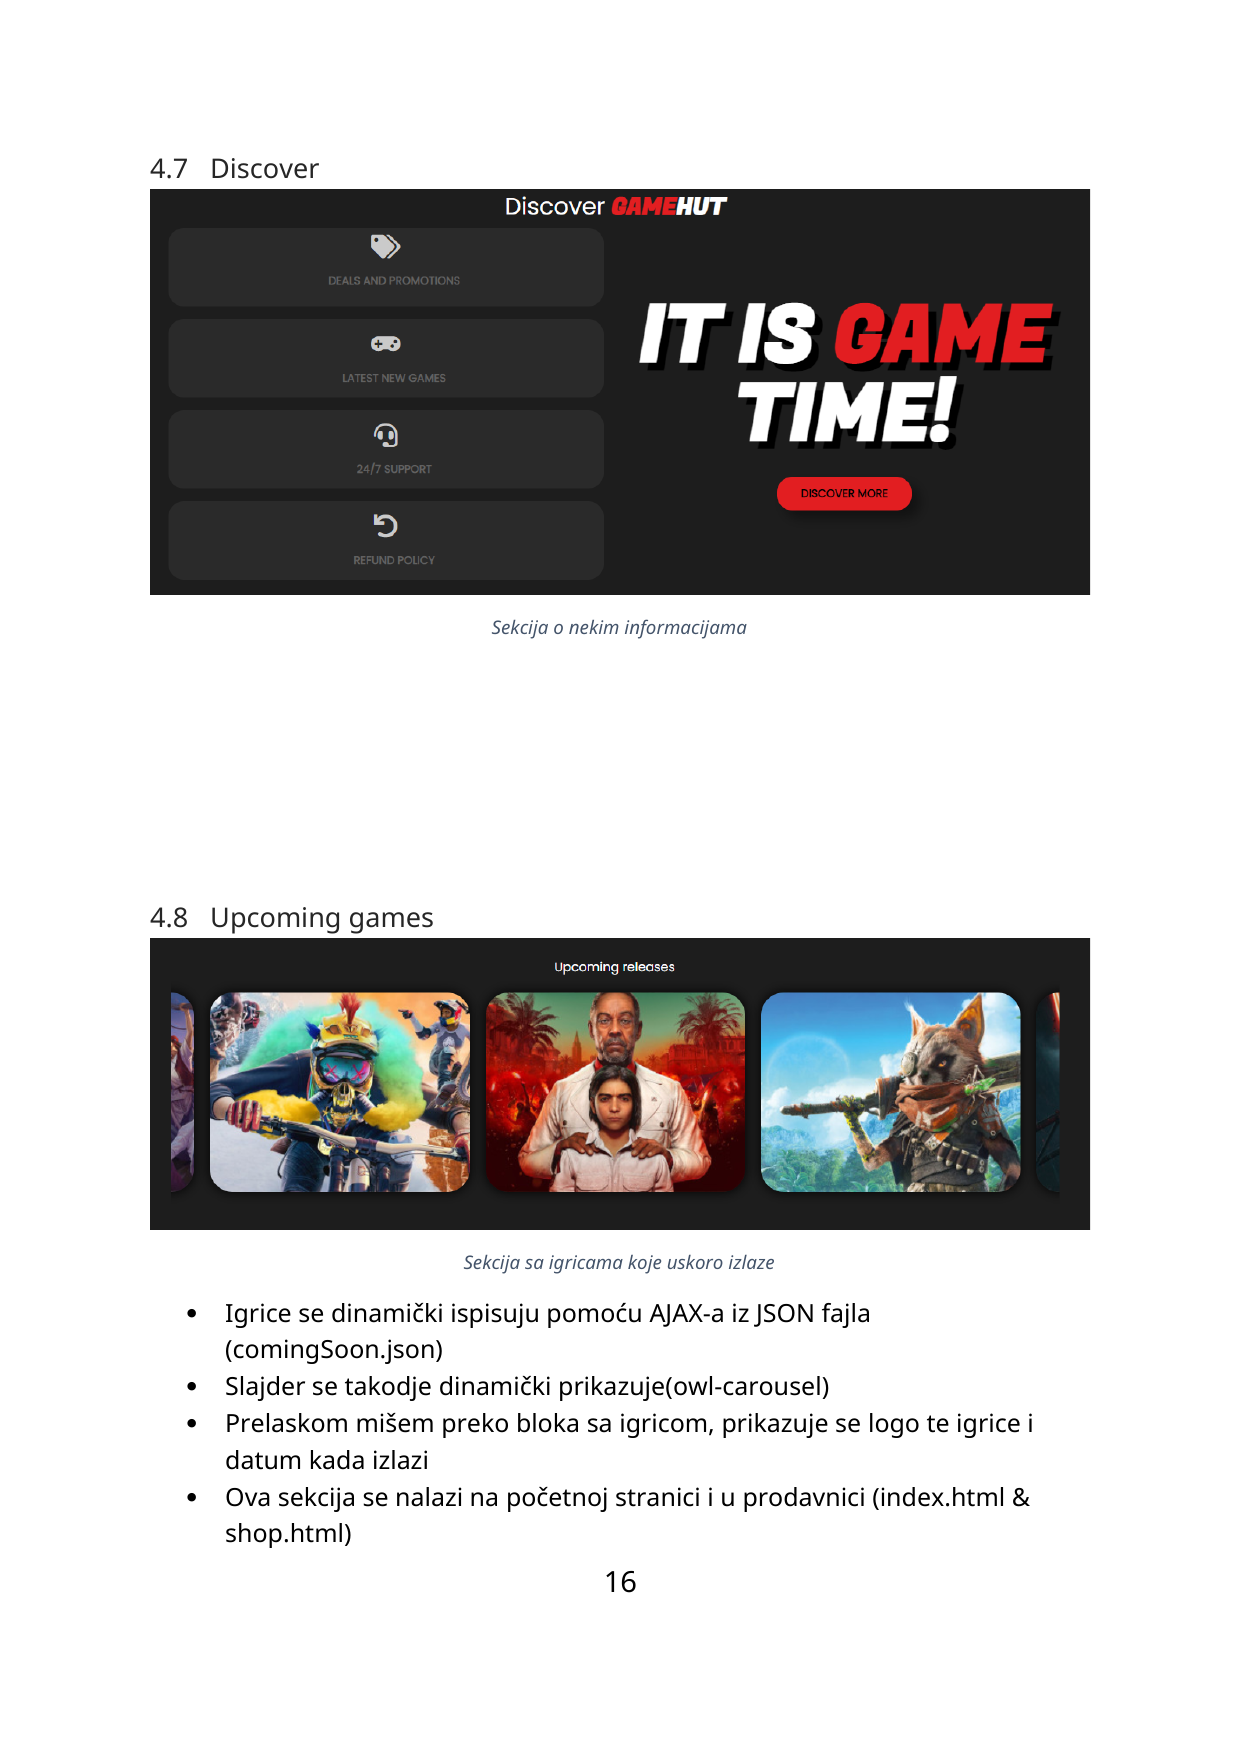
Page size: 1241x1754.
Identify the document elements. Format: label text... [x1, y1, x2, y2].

subtitle Upcoming games [150, 899, 1090, 936]
list Igrice se dinamički ispisuju pomoću AJAX-a iz JSON fajla (comingSoon.json) [187, 1295, 1090, 1366]
picture [150, 938, 1091, 1230]
list Slajder se takodje dinamički prikazuje(owl-carousel) [187, 1369, 1090, 1403]
list Ova sekcija se nalazi na početnoj stranici i u prodavnici (index.html & shop.html) [187, 1479, 1090, 1550]
subtitle Discover [150, 150, 1090, 187]
list Prelaskom mišem preko bloka sa igricom, prikazuje se logo te igrice i datum kada izlazi [187, 1406, 1090, 1477]
text Sekcija o nekim informacijama [150, 615, 1090, 640]
picture [150, 189, 1091, 595]
text Sekcija sa igricama koje uskoro izlaze [150, 1249, 1090, 1274]
